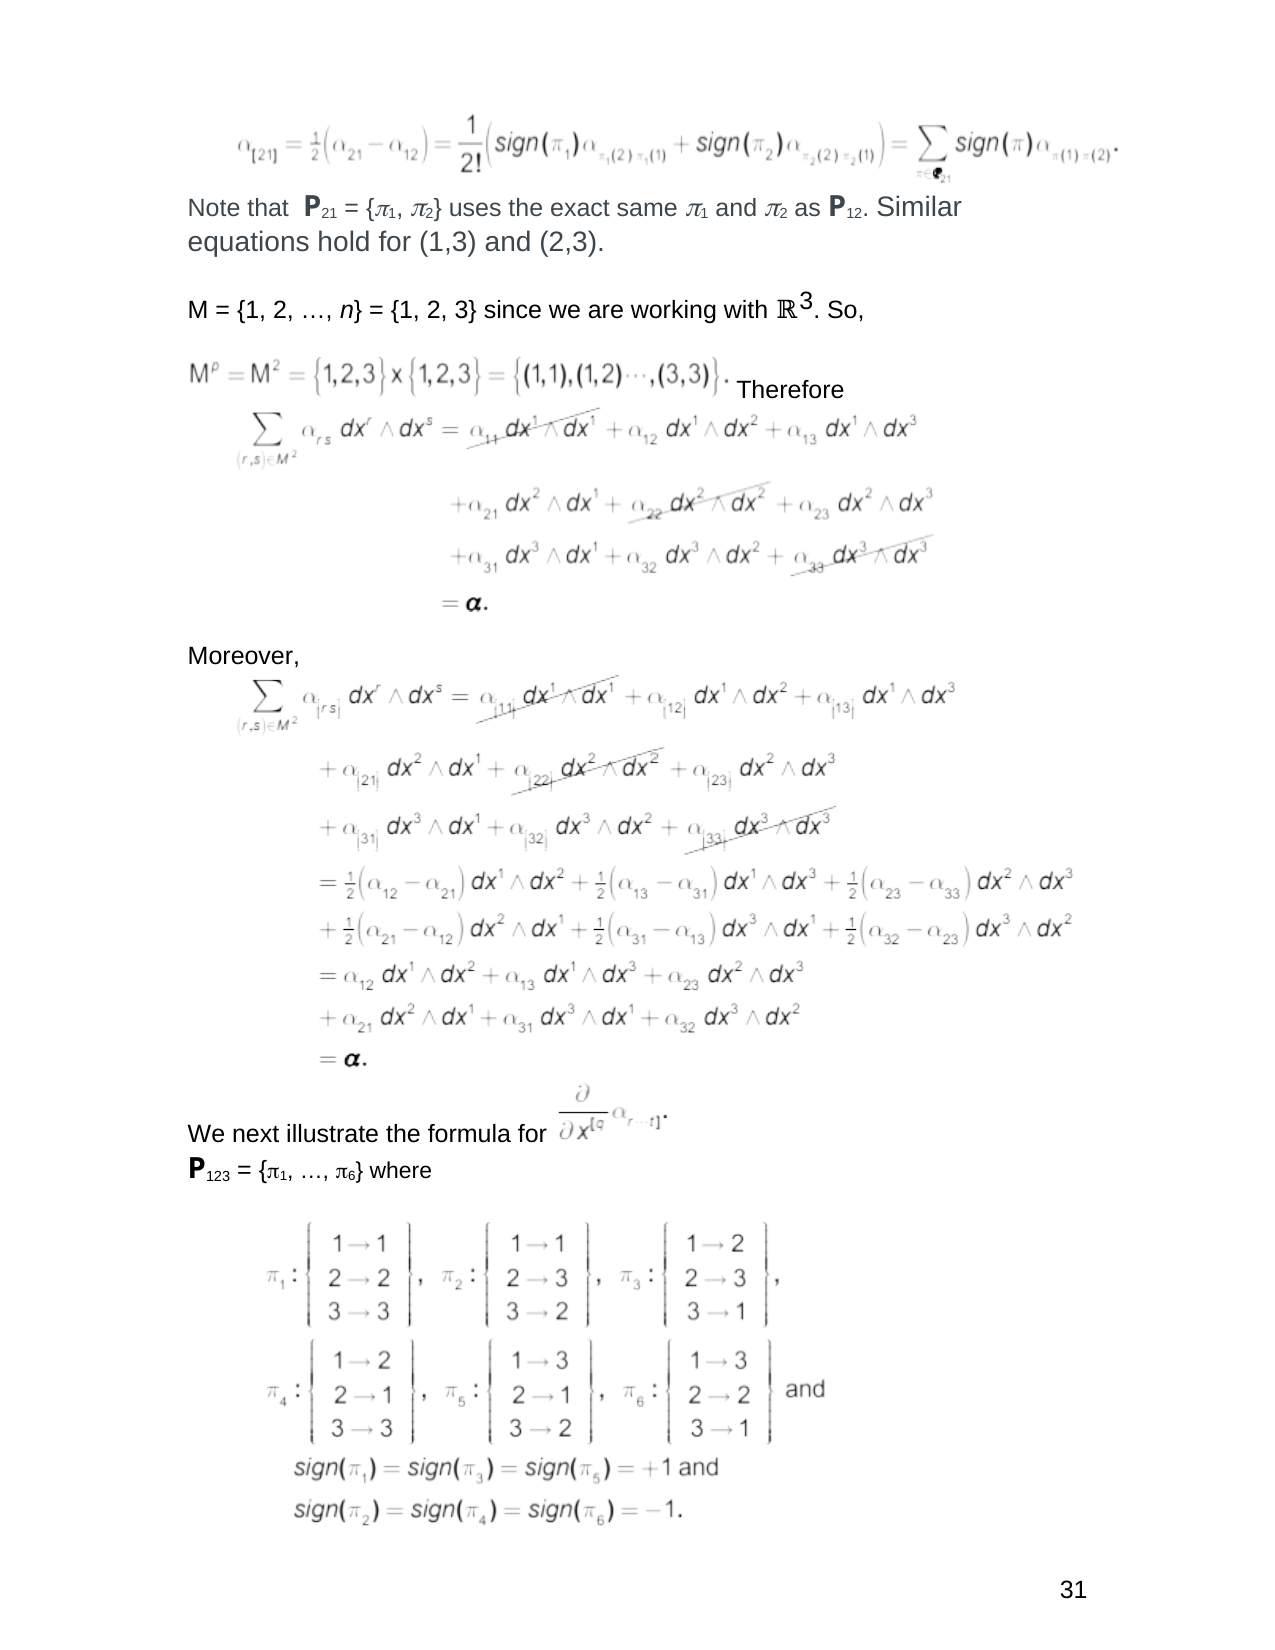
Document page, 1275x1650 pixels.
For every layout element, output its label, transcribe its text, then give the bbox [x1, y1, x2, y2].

text Note that P21 = {1, 2} uses the exact same 1 and 2 as P12. Similar equations hold for (1,3) and (2,3). [187, 185, 1087, 257]
text P123 = {1, …, 6} where [187, 1148, 1087, 1187]
text We next illustrate the formula for [187, 1074, 1087, 1148]
text Therefore [187, 353, 1087, 404]
text Moreover, [187, 641, 1087, 669]
text M = {1, 2, …, n} = {1, 2, 3} since we are working with ℝ3. So, [187, 286, 1087, 324]
